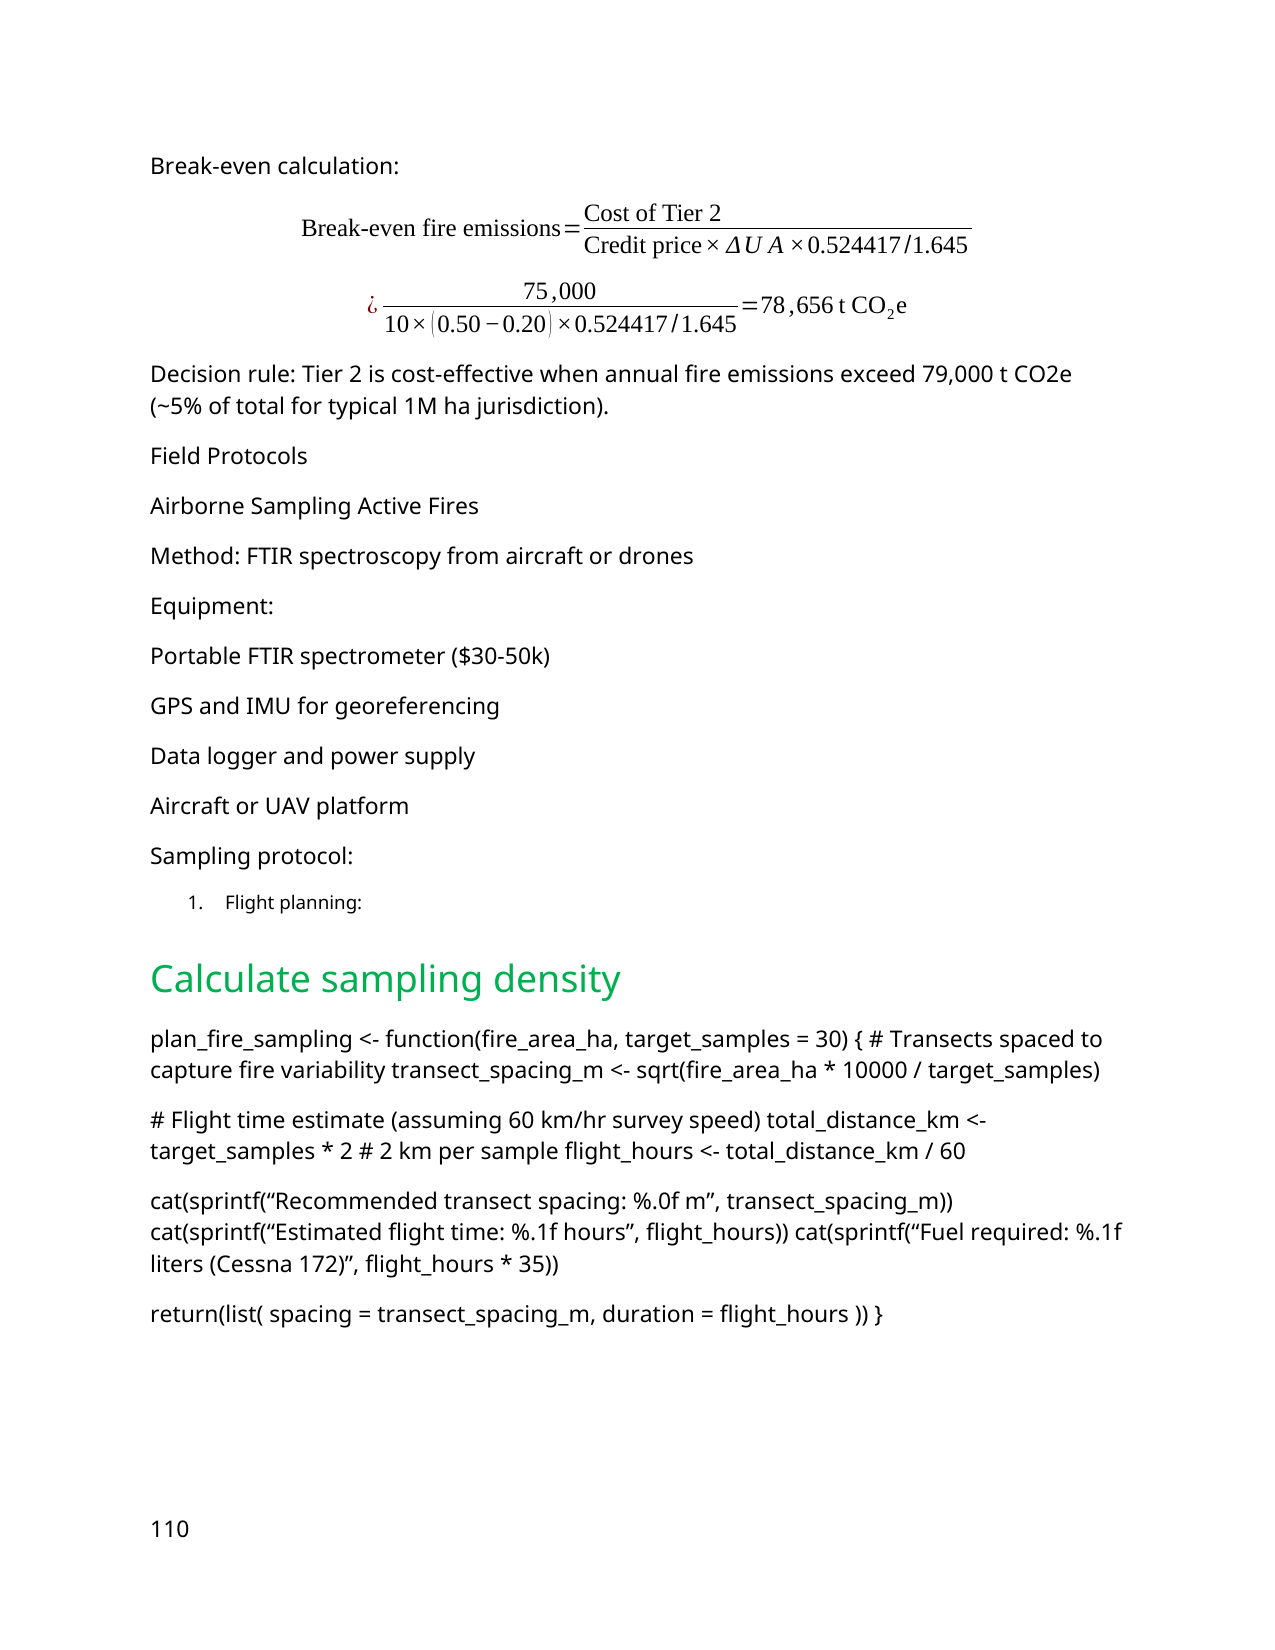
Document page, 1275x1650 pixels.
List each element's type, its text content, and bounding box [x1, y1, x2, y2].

text Field Protocols [150, 440, 1125, 471]
text Decision rule: Tier 2 is cost-effective when annual fire emissions exceed 79,000 t CO2e (~5% of total for typical 1M ha jurisdiction). [150, 358, 1125, 421]
text return(list( spacing = transect_spacing_m, duration = flight_hours )) } [150, 1297, 1125, 1329]
text plan_fire_sampling <- function(fire_area_ha, target_samples = 30) { # Transects spaced to capture fire variability transect_spacing_m <- sqrt(fire_area_ha * 10000 / target_samples) [150, 1022, 1125, 1085]
text # Flight time estimate (assuming 60 km/hr survey speed) total_distance_km <- target_samples * 2 # 2 km per sample flight_hours <- total_distance_km / 60 [150, 1104, 1125, 1166]
text GPS and IMU for georeferencing [150, 690, 1125, 721]
text Airborne Sampling Active Fires [150, 490, 1125, 521]
text Sampling protocol: [150, 840, 1125, 871]
text Aircraft or UAV platform [150, 790, 1125, 821]
text Method: FTIR spectroscopy from aircraft or drones [150, 540, 1125, 571]
list Flight planning: [187, 890, 1125, 915]
text cat(sprintf(“Recommended transect spacing: %.0f m”, transect_spacing_m)) cat(sprintf(“Estimated flight time: %.1f hours”, flight_hours)) cat(sprintf(“Fuel required: %.1f liters (Cessna 172)”, flight_hours * 35)) [150, 1185, 1125, 1279]
text Equipment: [150, 590, 1125, 621]
text Break-even calculation: [150, 150, 1125, 181]
text Portable FTIR spectrometer ($30-50k) [150, 640, 1125, 671]
text Data logger and power supply [150, 740, 1125, 771]
subtitle Calculate sampling density [150, 953, 1125, 1004]
